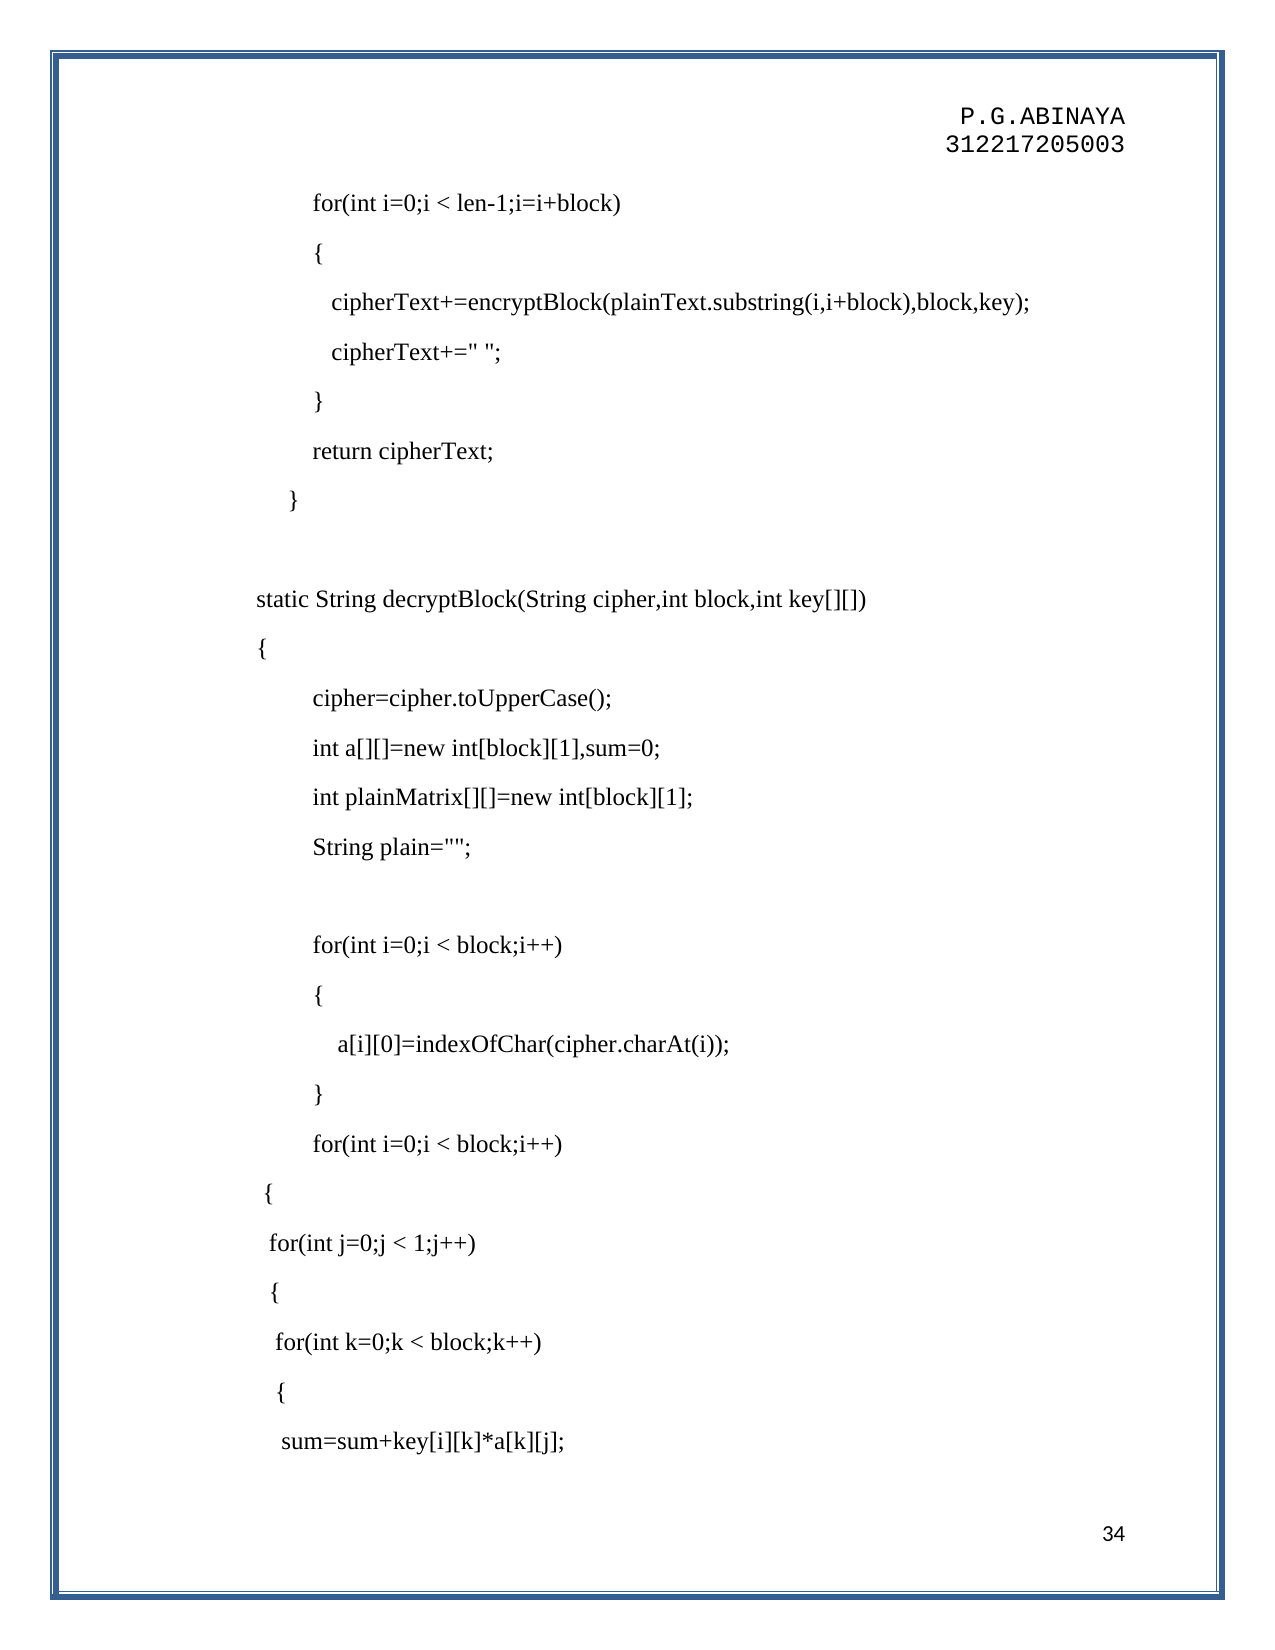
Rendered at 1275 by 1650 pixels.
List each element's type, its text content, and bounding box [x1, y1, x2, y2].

text { [244, 1178, 1125, 1207]
text { [244, 1377, 1125, 1405]
text sum=sum+key[i][k]*a[k][j]; [244, 1426, 1125, 1455]
text for(int k=0;k < block;k++) [244, 1327, 1125, 1356]
text int plainMatrix[][]=new int[block][1]; [244, 782, 1125, 811]
text String plain=""; [244, 832, 1125, 861]
text for(int i=0;i < len-1;i=i+block) [244, 188, 1125, 217]
text } [244, 486, 1125, 514]
text { [244, 238, 1125, 266]
text return cipherText; [244, 436, 1125, 465]
text int a[][]=new int[block][1],sum=0; [244, 733, 1125, 761]
text for(int i=0;i < block;i++) [244, 930, 1125, 959]
text for(int i=0;i < block;i++) [244, 1129, 1125, 1157]
text cipherText+=encryptBlock(plainText.substring(i,i+block),block,key); [244, 287, 1125, 316]
text { [244, 633, 1125, 662]
text } [244, 386, 1125, 415]
text { [244, 1277, 1125, 1306]
text } [244, 1079, 1125, 1108]
text cipherText+=" "; [244, 337, 1125, 366]
text { [244, 980, 1125, 1009]
text static String decryptBlock(String cipher,int block,int key[][]) [244, 584, 1125, 613]
text cipher=cipher.toUpperCase(); [244, 683, 1125, 712]
text a[i][0]=indexOfChar(cipher.charAt(i)); [244, 1029, 1125, 1058]
text for(int j=0;j < 1;j++) [244, 1228, 1125, 1257]
